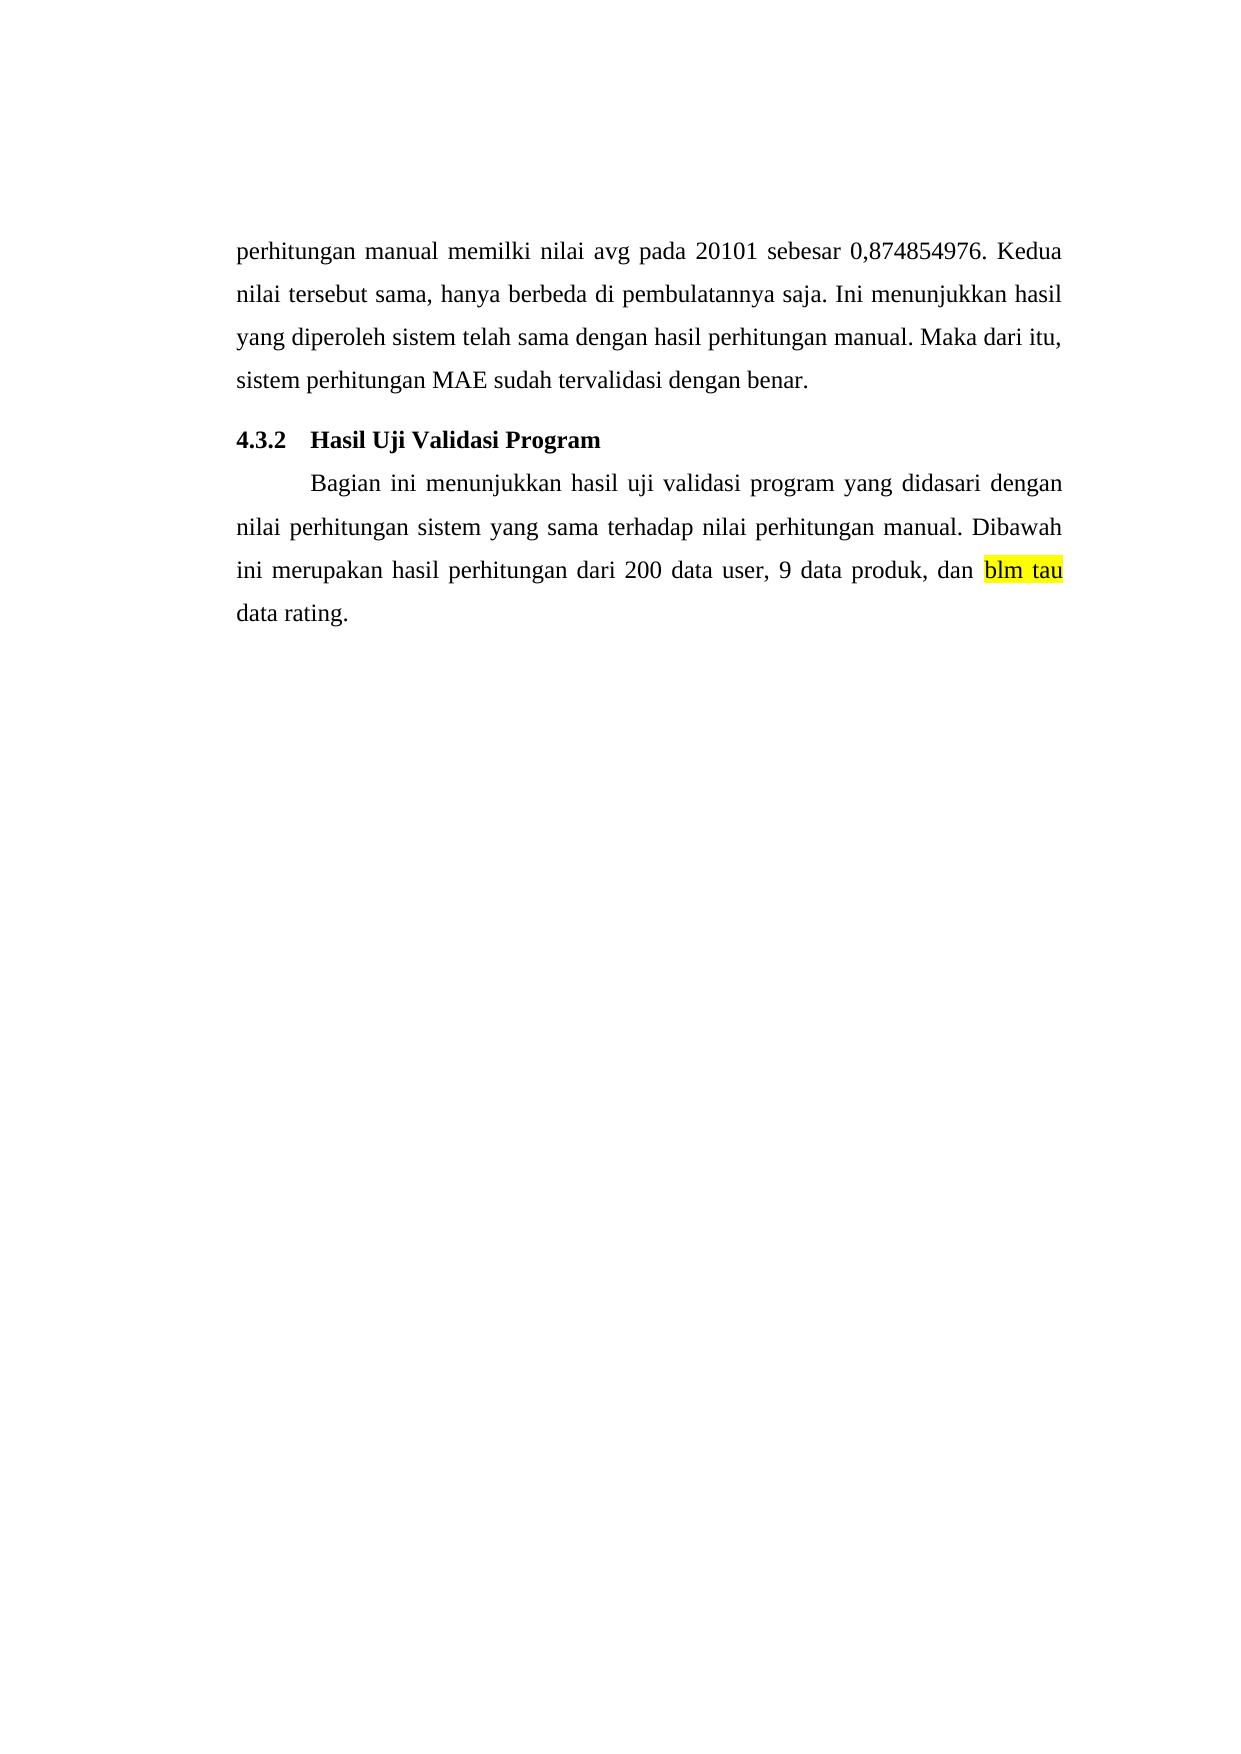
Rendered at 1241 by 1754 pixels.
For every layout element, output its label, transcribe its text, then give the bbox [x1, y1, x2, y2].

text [236, 236, 1063, 394]
text Bagian ini menunjukkan hasil uji validasi program yang didasari dengan nilai perhitungan sistem yang sama terhadap nilai perhitungan manual. Dibawah ini merupakan hasil perhitungan dari 200 data user, 9 data produk, dan blm tau data rating. [236, 468, 1063, 627]
subtitle Hasil Uji Validasi Program [236, 425, 1063, 454]
